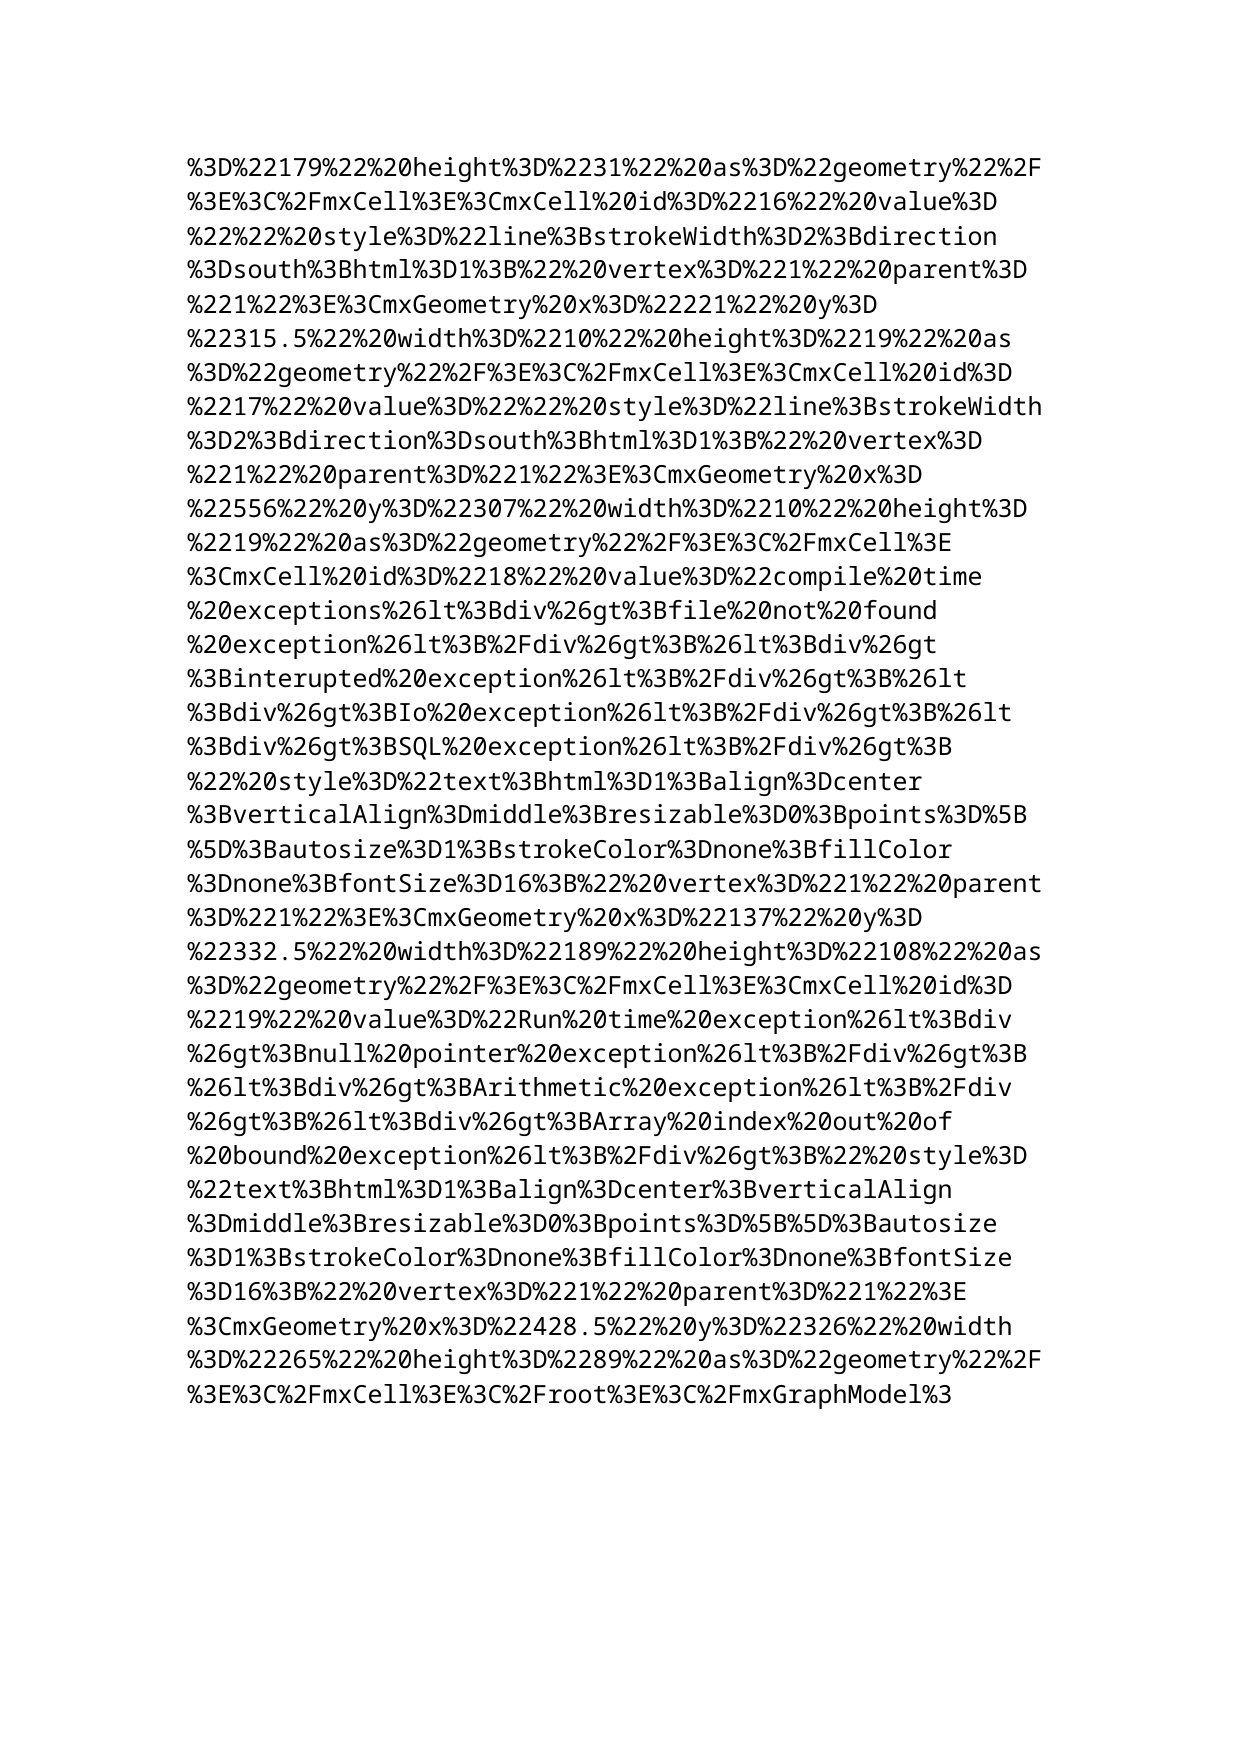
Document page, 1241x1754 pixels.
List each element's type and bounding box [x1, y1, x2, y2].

list [187, 150, 1053, 1410]
